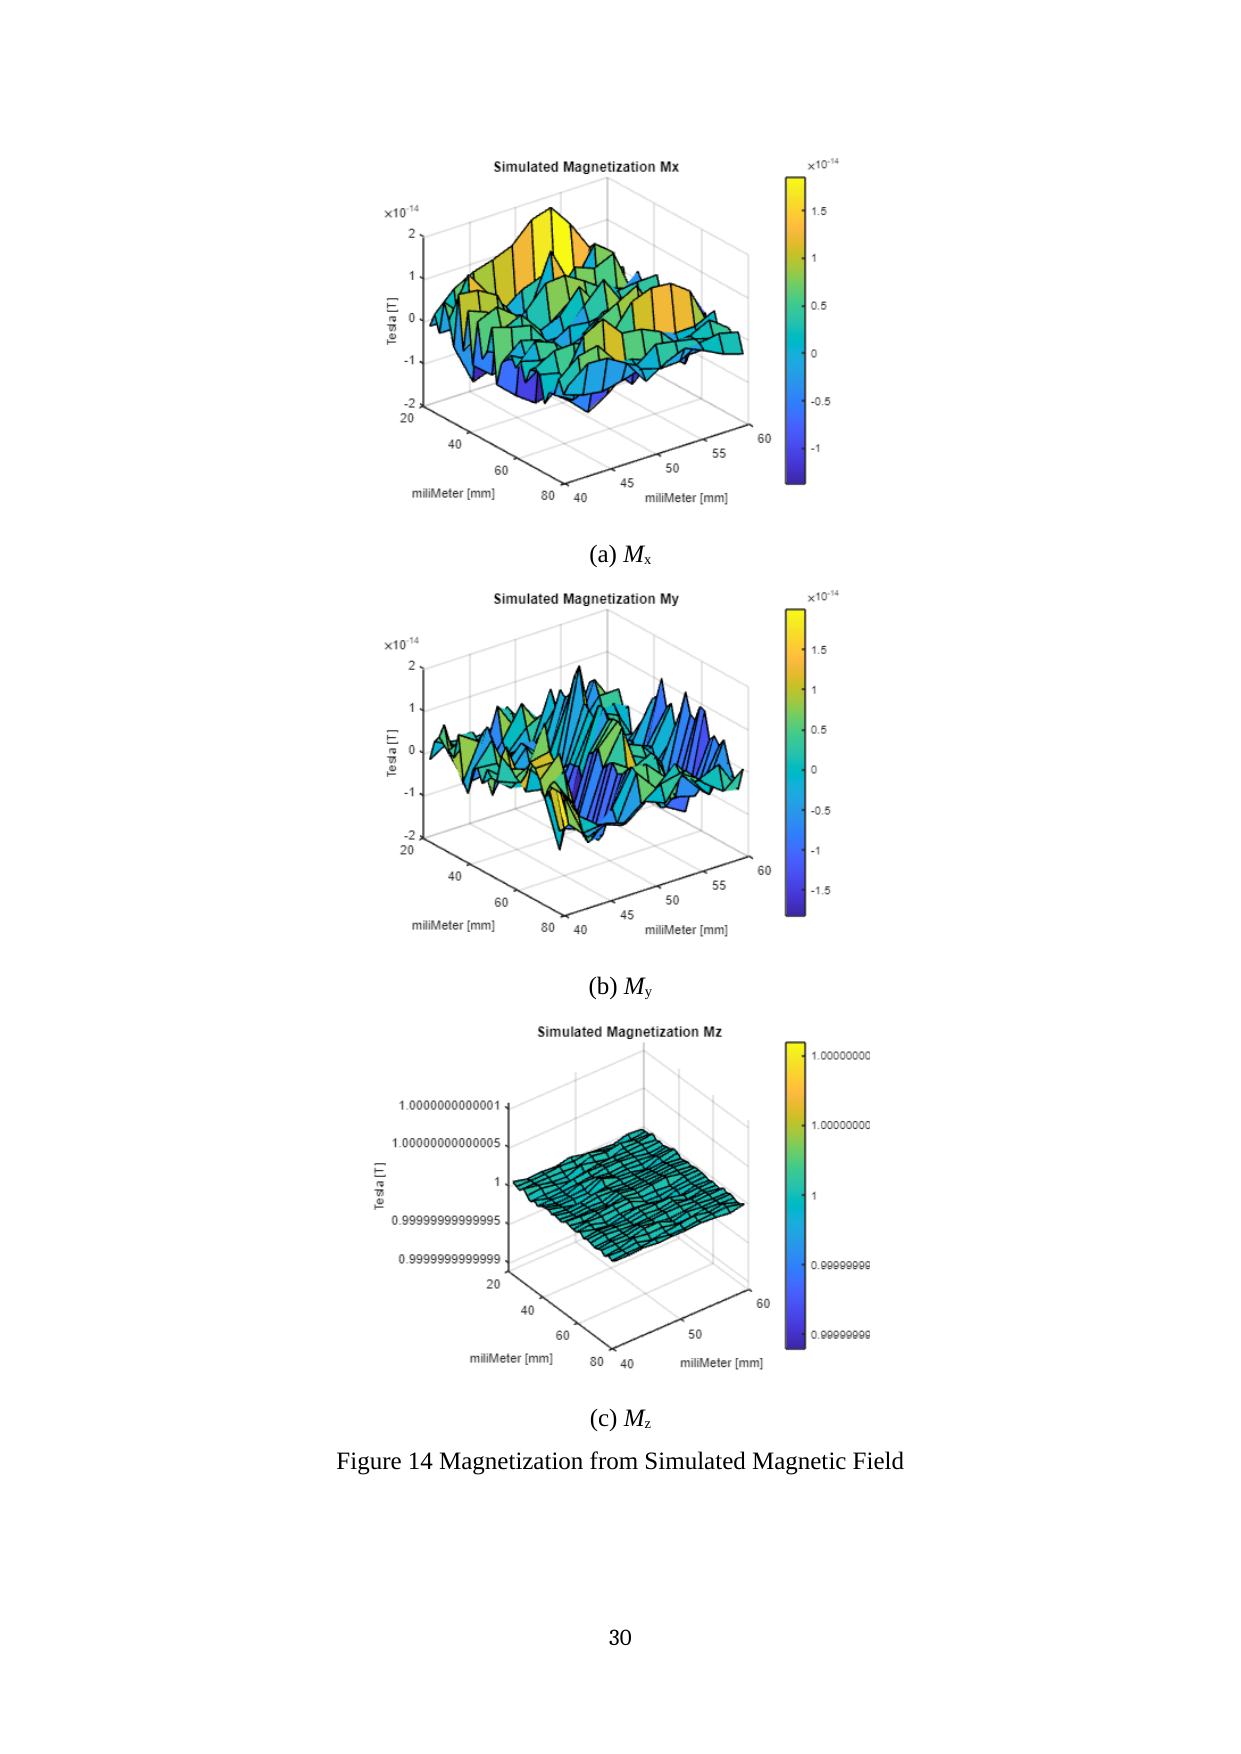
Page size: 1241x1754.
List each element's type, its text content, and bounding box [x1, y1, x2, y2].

picture [370, 582, 870, 957]
text (b) My [150, 971, 1090, 1000]
text (c) Mz [150, 1403, 1090, 1432]
text Figure 14 Magnetization from Simulated Magnetic Field [150, 1446, 1090, 1475]
text (a) Mx [150, 539, 1090, 568]
picture [370, 150, 870, 525]
picture [370, 1014, 870, 1390]
